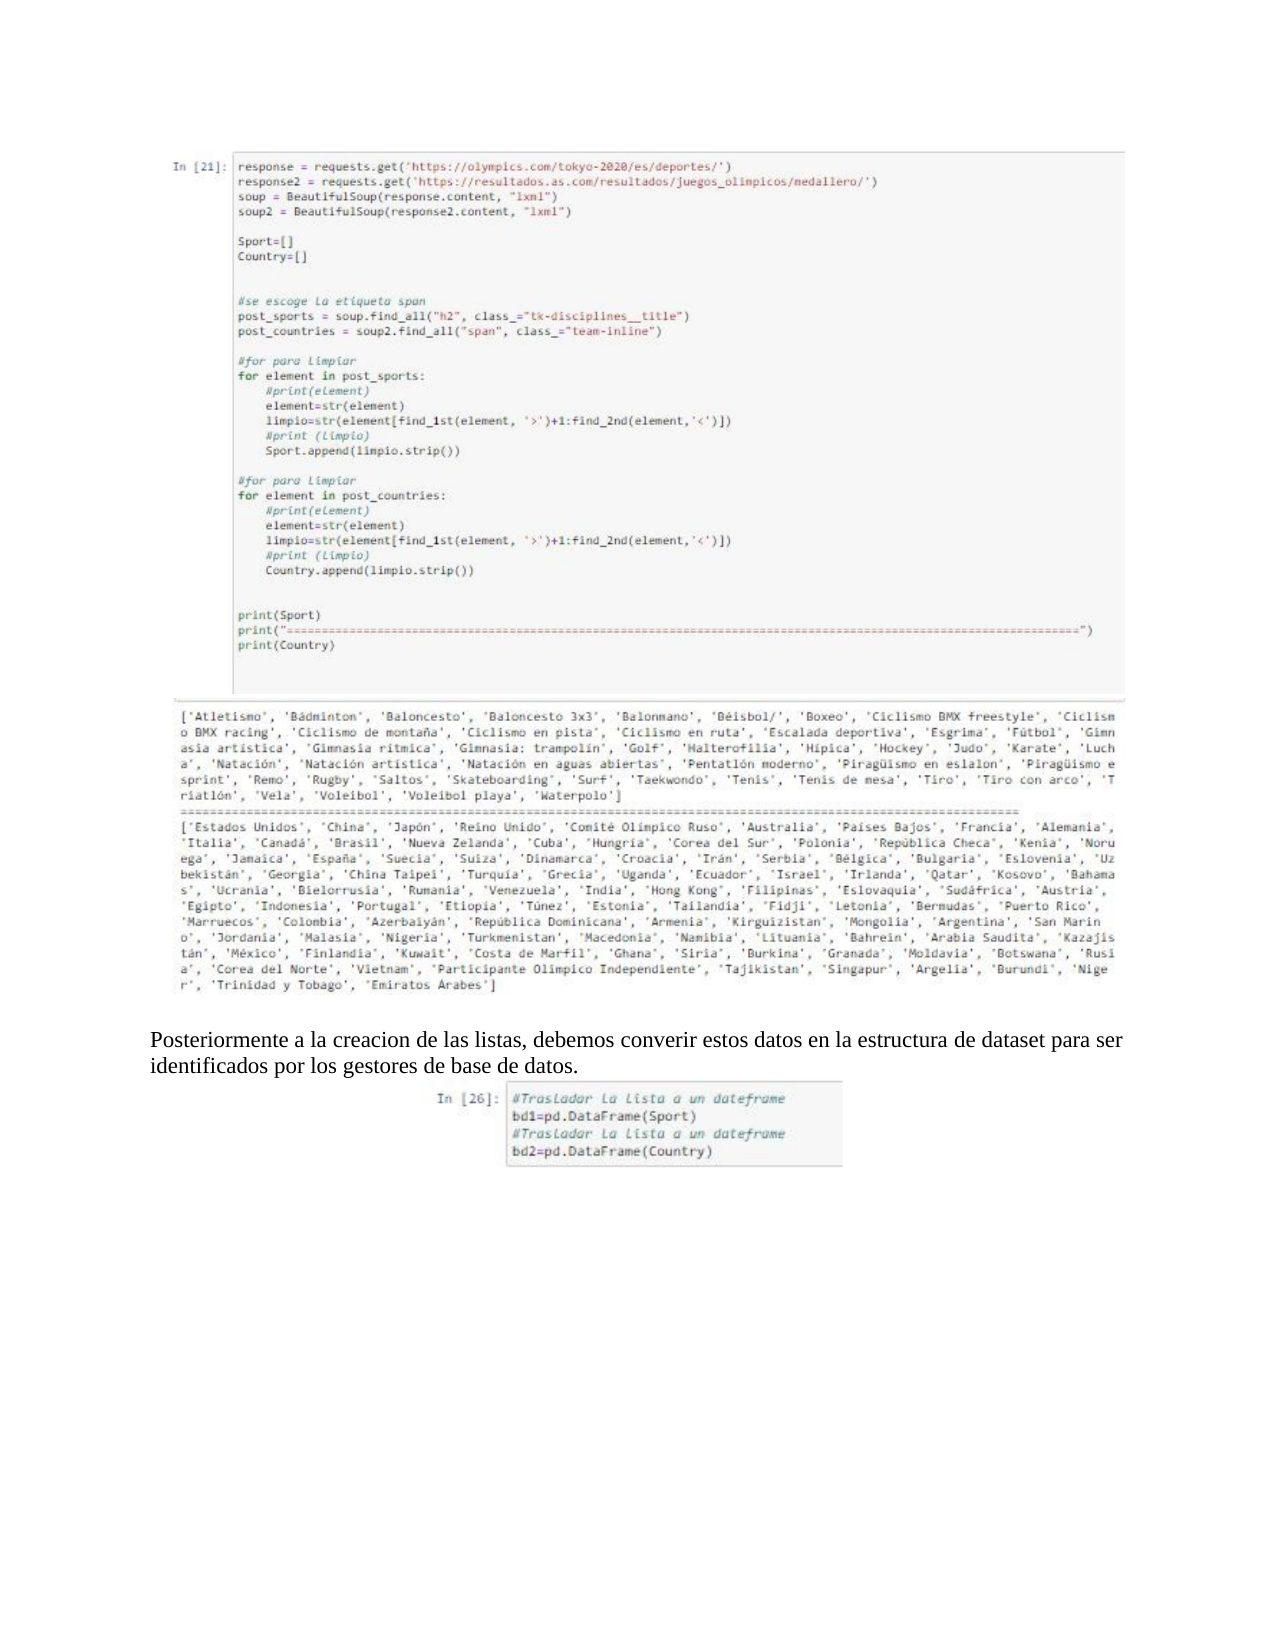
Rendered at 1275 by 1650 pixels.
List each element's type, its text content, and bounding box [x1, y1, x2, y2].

picture [150, 698, 1125, 995]
picture [150, 150, 1125, 694]
text Posteriormente a la creacion de las listas, debemos converir estos datos en la estructura de dataset para ser identificados por los gestores de base de datos. [150, 1026, 1125, 1079]
picture [420, 1078, 843, 1172]
